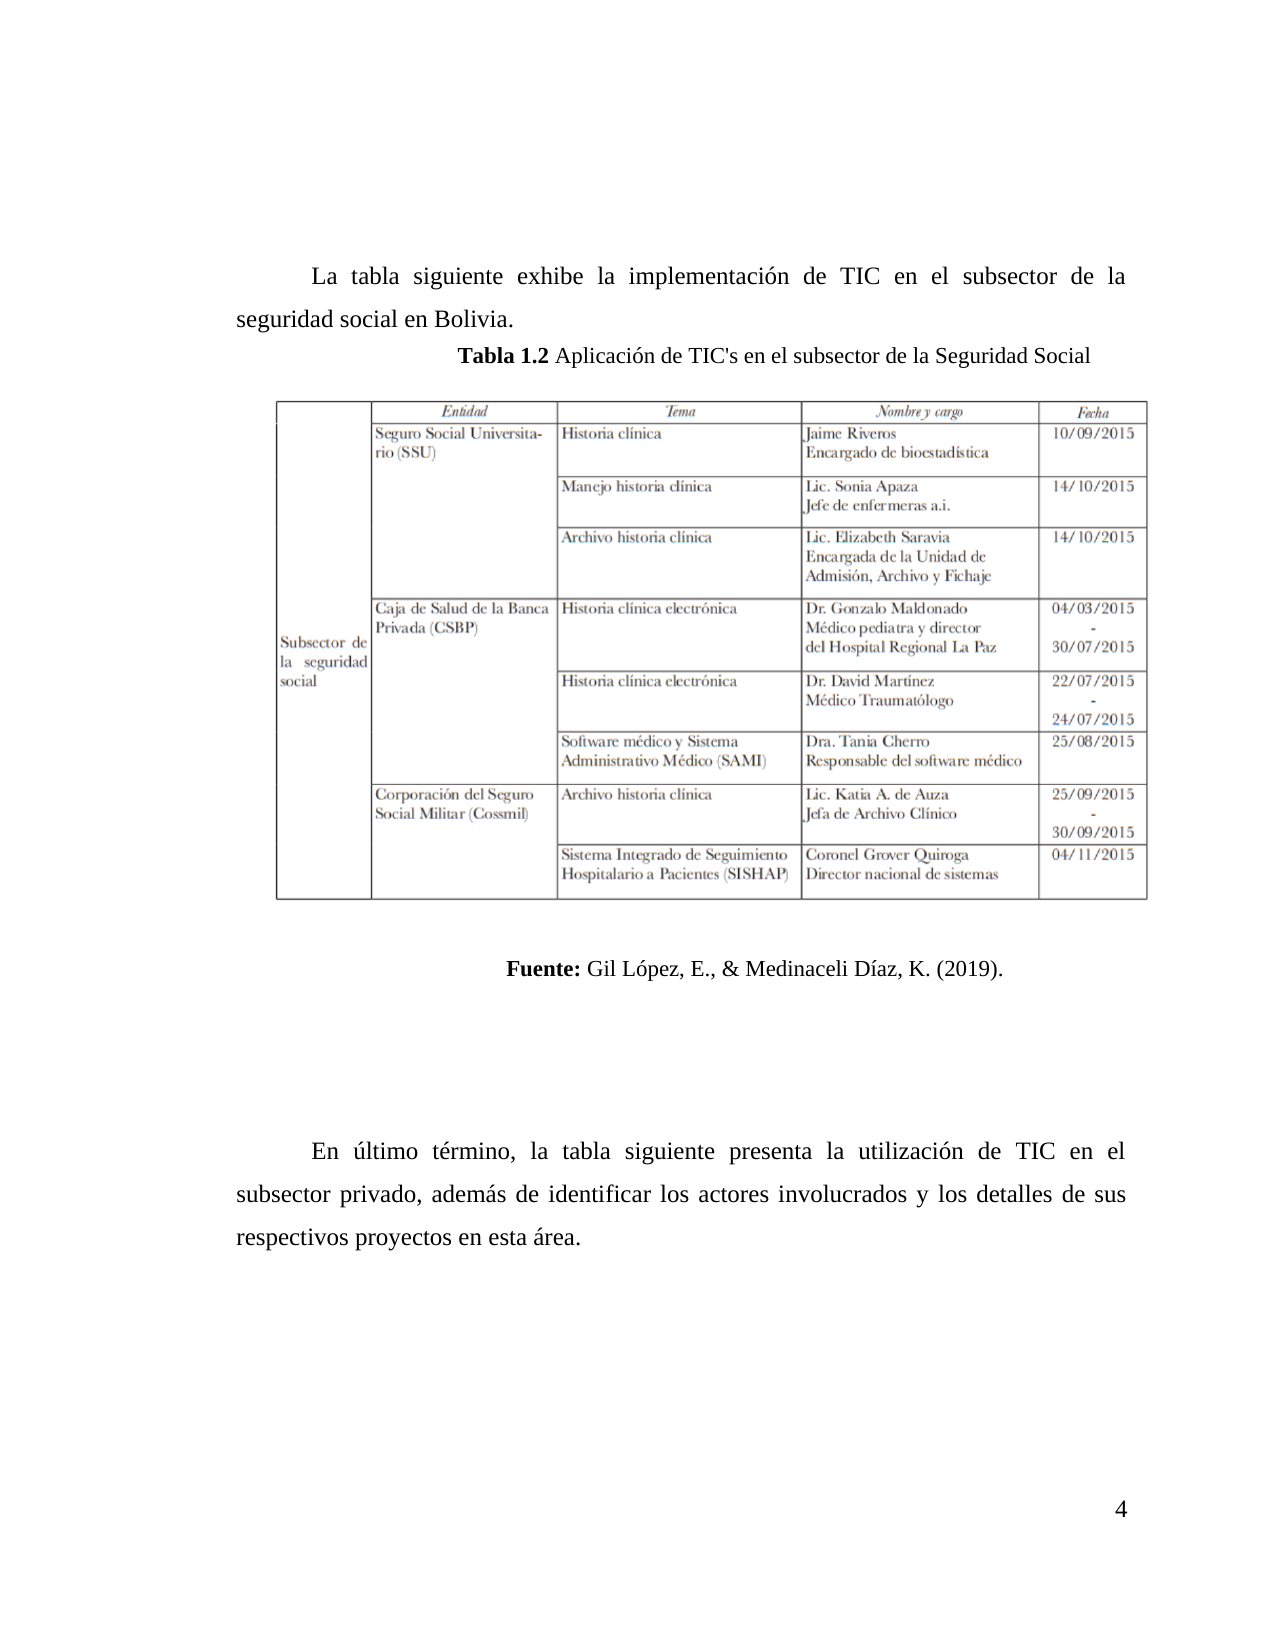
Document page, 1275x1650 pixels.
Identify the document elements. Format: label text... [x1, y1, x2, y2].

picture [269, 393, 1152, 910]
text En último término, la tabla siguiente presenta la utilización de TIC en el subsector privado, además de identificar los actores involucrados y los detalles de sus respectivos proyectos en esta área. [236, 1136, 1127, 1251]
text La tabla siguiente exhibe la implementación de TIC en el subsector de la seguridad social en Bolivia. [236, 261, 1127, 333]
